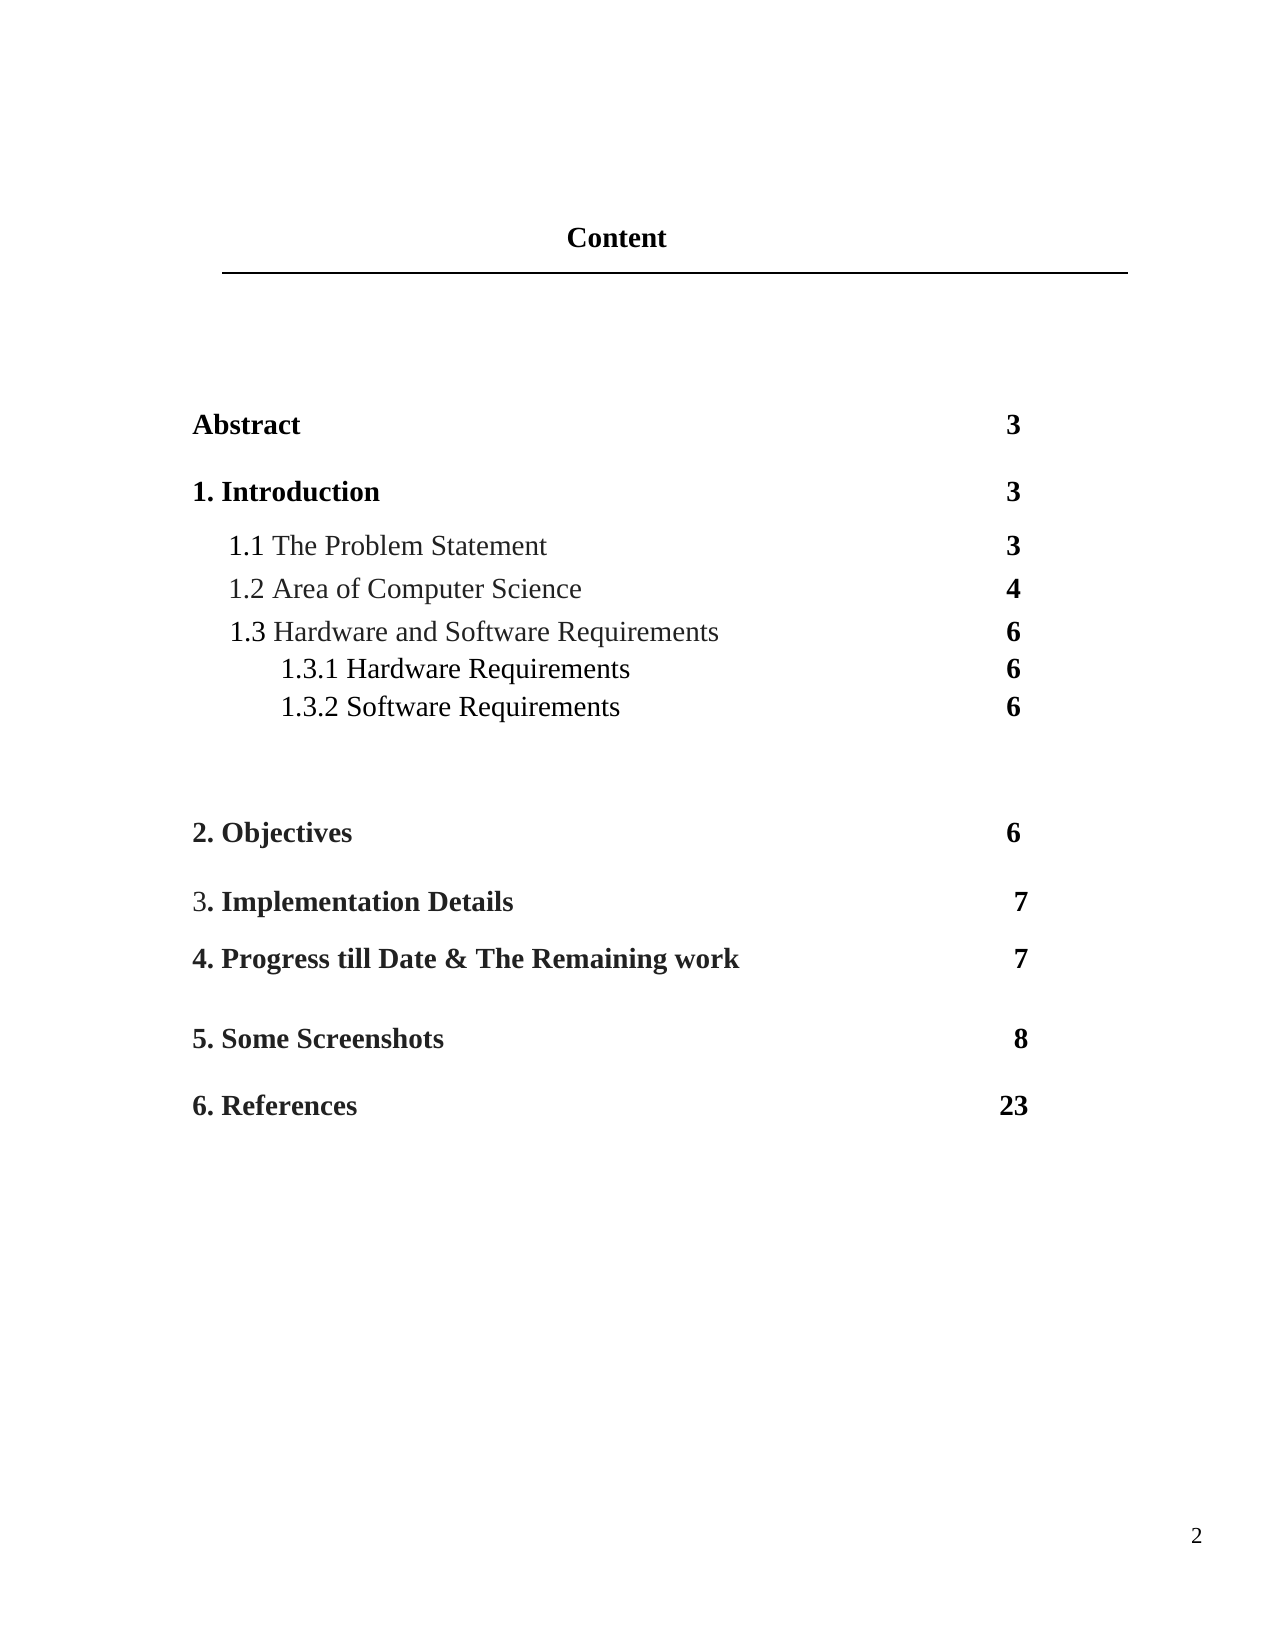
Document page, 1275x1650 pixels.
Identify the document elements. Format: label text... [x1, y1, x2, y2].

table_cell 1.2 Area of Computer Science [171, 567, 869, 610]
table_header Abstract [171, 409, 869, 458]
table_cell 6 6 6 [869, 610, 1049, 798]
table_cell 1.3 Hardware and Software Requirements 1.3.1 Hardware Requirements 1.3.2 Software Requirements [171, 610, 869, 798]
table_cell 3 [869, 519, 1049, 567]
table_cell 23 [869, 1073, 1049, 1124]
table_cell 8 [869, 999, 1049, 1073]
table_cell 4 [869, 567, 1049, 610]
table_cell 3 [869, 458, 1049, 518]
table_cell 4. Progress till Date & The Remaining work [171, 930, 869, 999]
text Content [488, 220, 745, 253]
table_cell 2. Objectives [171, 798, 869, 867]
table_cell 5. Some Screenshots [171, 999, 869, 1073]
table_cell 6. References [171, 1073, 869, 1124]
table_header 3 [869, 409, 1049, 458]
table_cell 3. Implementation Details [171, 867, 869, 930]
table_cell 7 [869, 867, 1049, 930]
table_cell 6 [869, 798, 1049, 867]
table_cell 1. Introduction [171, 458, 869, 518]
table_cell 1.1 The Problem Statement [171, 519, 869, 567]
table_cell 7 [869, 930, 1049, 999]
